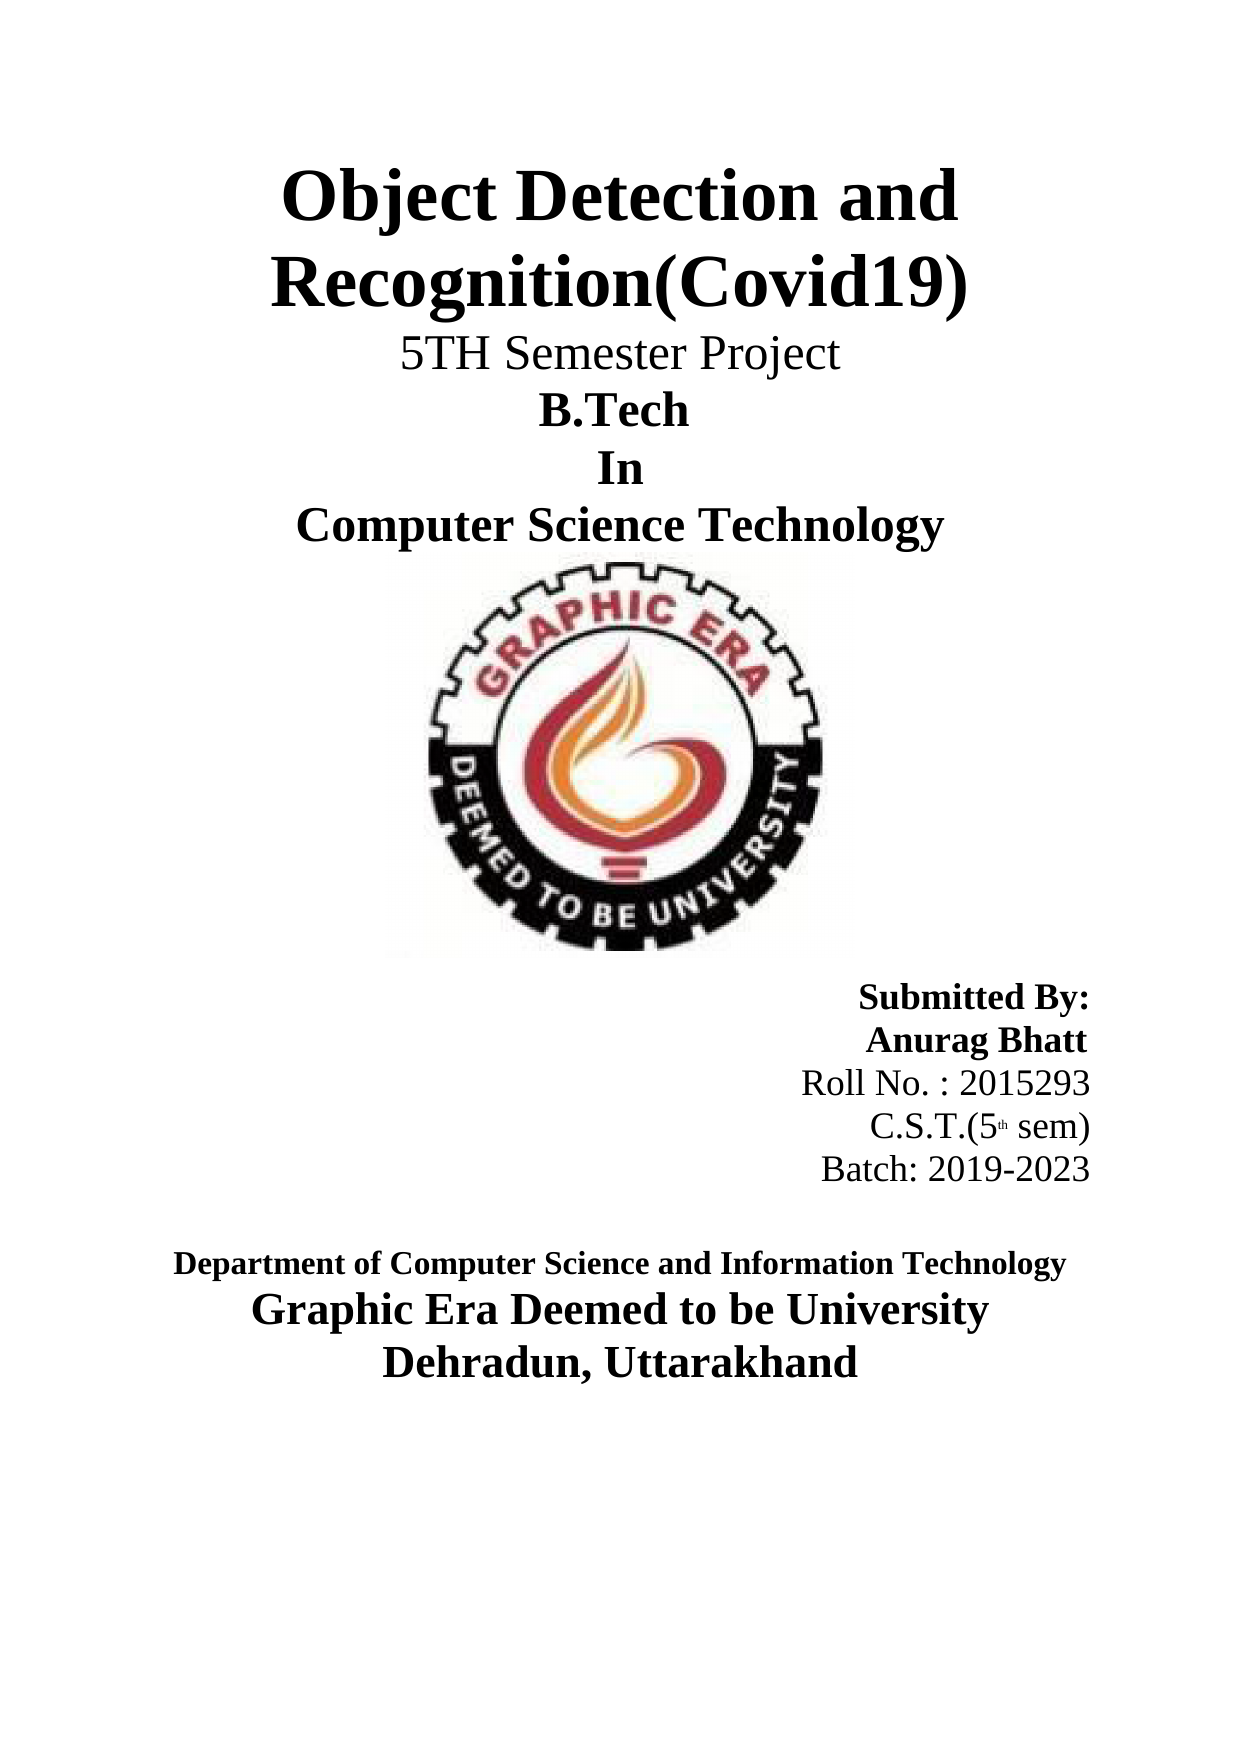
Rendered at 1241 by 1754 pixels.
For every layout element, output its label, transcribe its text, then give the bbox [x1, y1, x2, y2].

text Department of Computer Science and Information Technology [150, 1243, 1090, 1282]
text In [150, 437, 1090, 495]
text Dehradun, Uttarakhand [150, 1334, 1090, 1387]
text Anurag Bhatt [675, 1017, 1090, 1060]
text Submitted By: [150, 974, 1090, 1017]
picture [385, 552, 855, 958]
text Object Detection and Recognition(Covid19) 5TH Semester Project [150, 150, 1090, 380]
text Computer Science Technology [150, 495, 1090, 552]
text B.Tech [150, 380, 1090, 437]
text C.S.T.(5th sem) [150, 1103, 1090, 1147]
text Batch: 2019-2023 [150, 1147, 1090, 1190]
text Graphic Era Deemed to be University [150, 1282, 1090, 1334]
text Roll No. : 2015293 [150, 1060, 1090, 1103]
